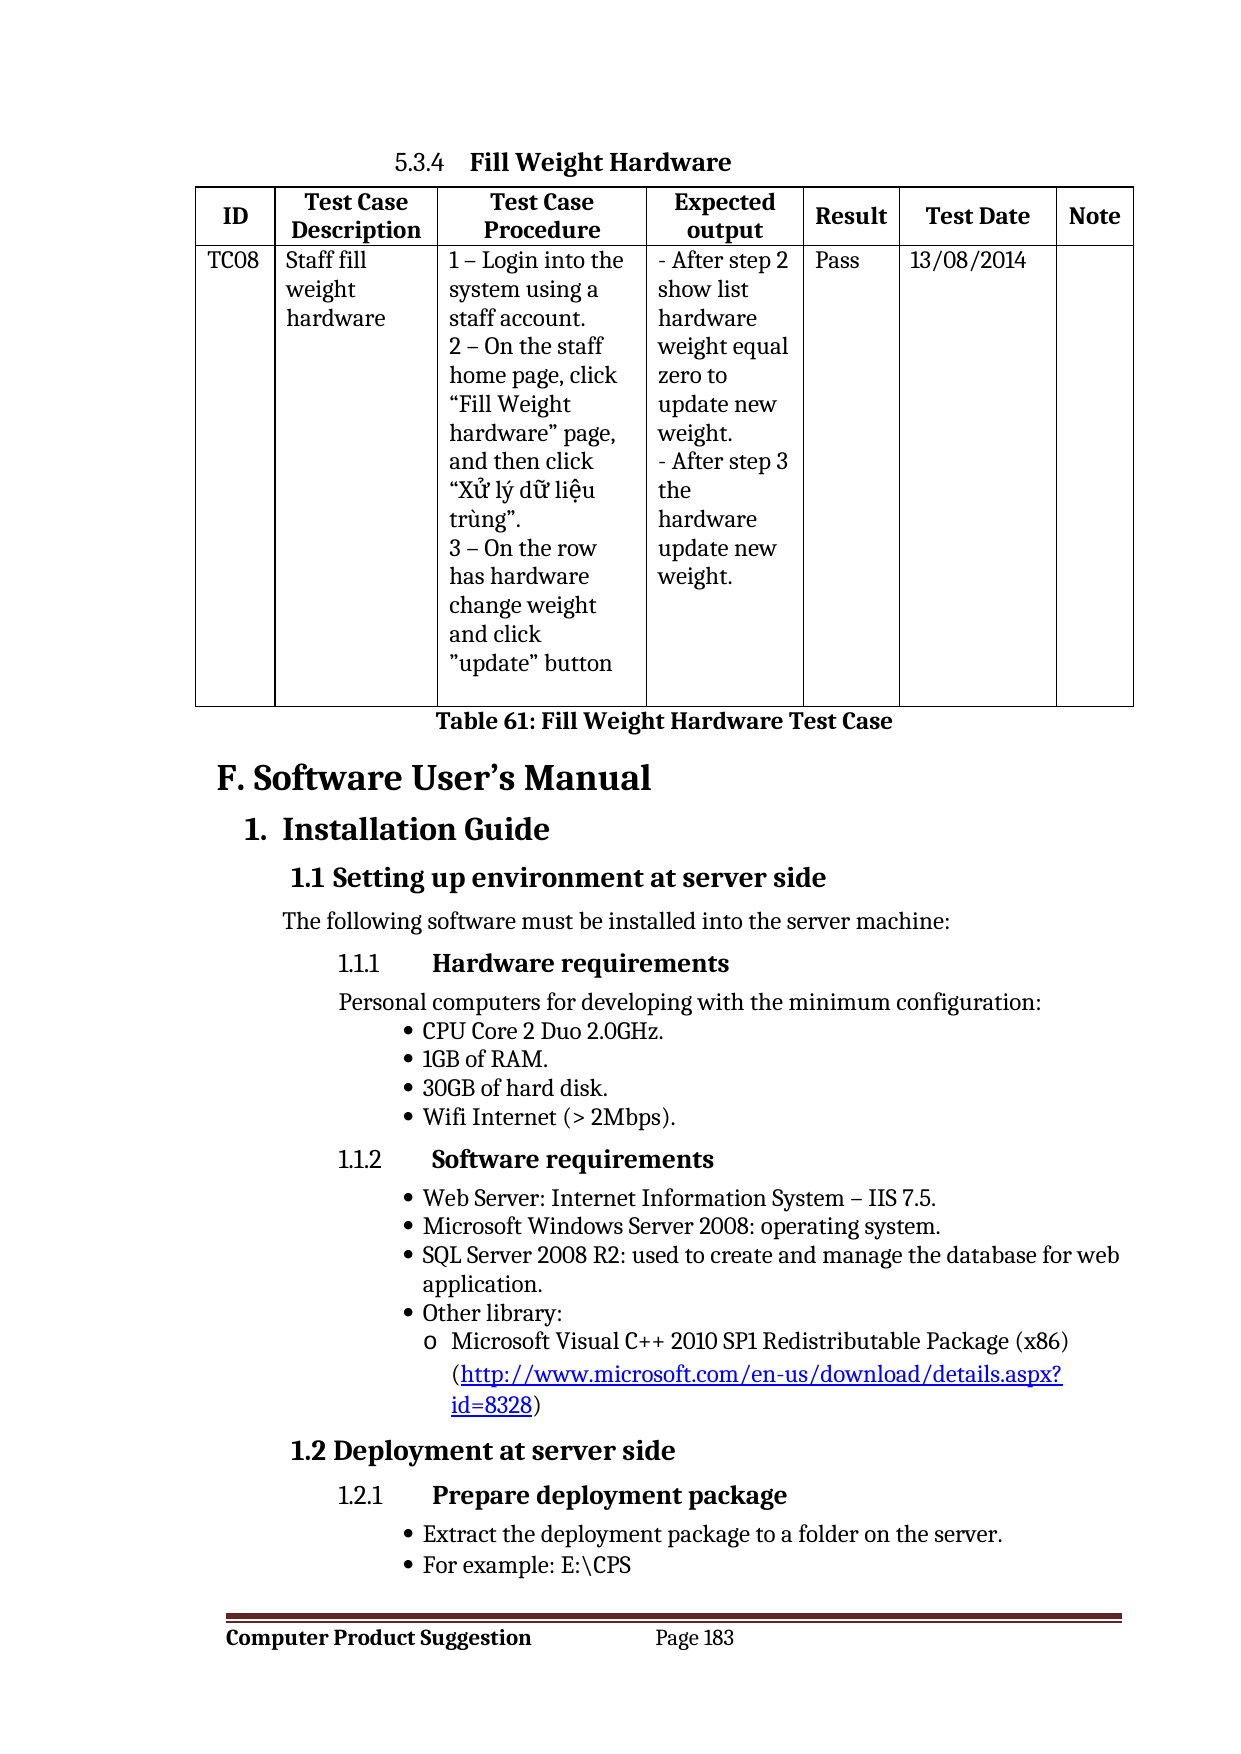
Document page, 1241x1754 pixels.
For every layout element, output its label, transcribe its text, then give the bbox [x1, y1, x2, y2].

text Personal computers for developing with the minimum configuration: [263, 988, 1122, 1017]
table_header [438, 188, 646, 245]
subtitle Prepare deployment package [338, 1480, 1122, 1511]
list For example: E:\CPS [404, 1551, 1122, 1579]
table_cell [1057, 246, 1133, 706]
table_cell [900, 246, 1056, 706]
subtitle Software User’s Manual [216, 757, 1122, 800]
list Extract the deployment package to a folder on the server. [404, 1520, 1122, 1548]
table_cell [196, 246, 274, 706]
text Table 61: Fill Weight Hardware Test Case [207, 707, 1122, 736]
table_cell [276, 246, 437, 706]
list 1GB of RAM. [404, 1045, 1122, 1074]
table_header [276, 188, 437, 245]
text The following software must be installed into the server machine: [282, 907, 1122, 936]
list Other library: [404, 1298, 1122, 1327]
list Microsoft Visual C++ 2010 SP1 Redistributable Package (x86) [423, 1327, 1122, 1357]
subtitle Setting up environment at server side [291, 861, 1122, 894]
subtitle Software requirements [338, 1144, 1122, 1175]
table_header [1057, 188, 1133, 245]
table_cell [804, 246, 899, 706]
list CPU Core 2 Duo 2.0GHz. [404, 1017, 1122, 1045]
list Wifi Internet (> 2Mbps). [404, 1103, 1122, 1132]
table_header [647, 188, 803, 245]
list Microsoft Windows Server 2008: operating system. [404, 1212, 1122, 1241]
subtitle Hardware requirements [338, 948, 1122, 979]
subtitle Deployment at server side [291, 1434, 1122, 1468]
subtitle Fill Weight Hardware [394, 147, 1122, 178]
list (http://www.microsoft.com/en-us/download/details.aspx?id=8328) [451, 1360, 1122, 1419]
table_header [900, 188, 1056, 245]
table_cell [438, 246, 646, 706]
list 30GB of hard disk. [404, 1074, 1122, 1103]
subtitle Installation Guide [244, 810, 1122, 848]
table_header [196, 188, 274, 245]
list SQL Server 2008 R2: used to create and manage the database for web application. [404, 1241, 1122, 1298]
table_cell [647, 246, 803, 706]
list Web Server: Internet Information System – IIS 7.5. [404, 1183, 1122, 1212]
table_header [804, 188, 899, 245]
